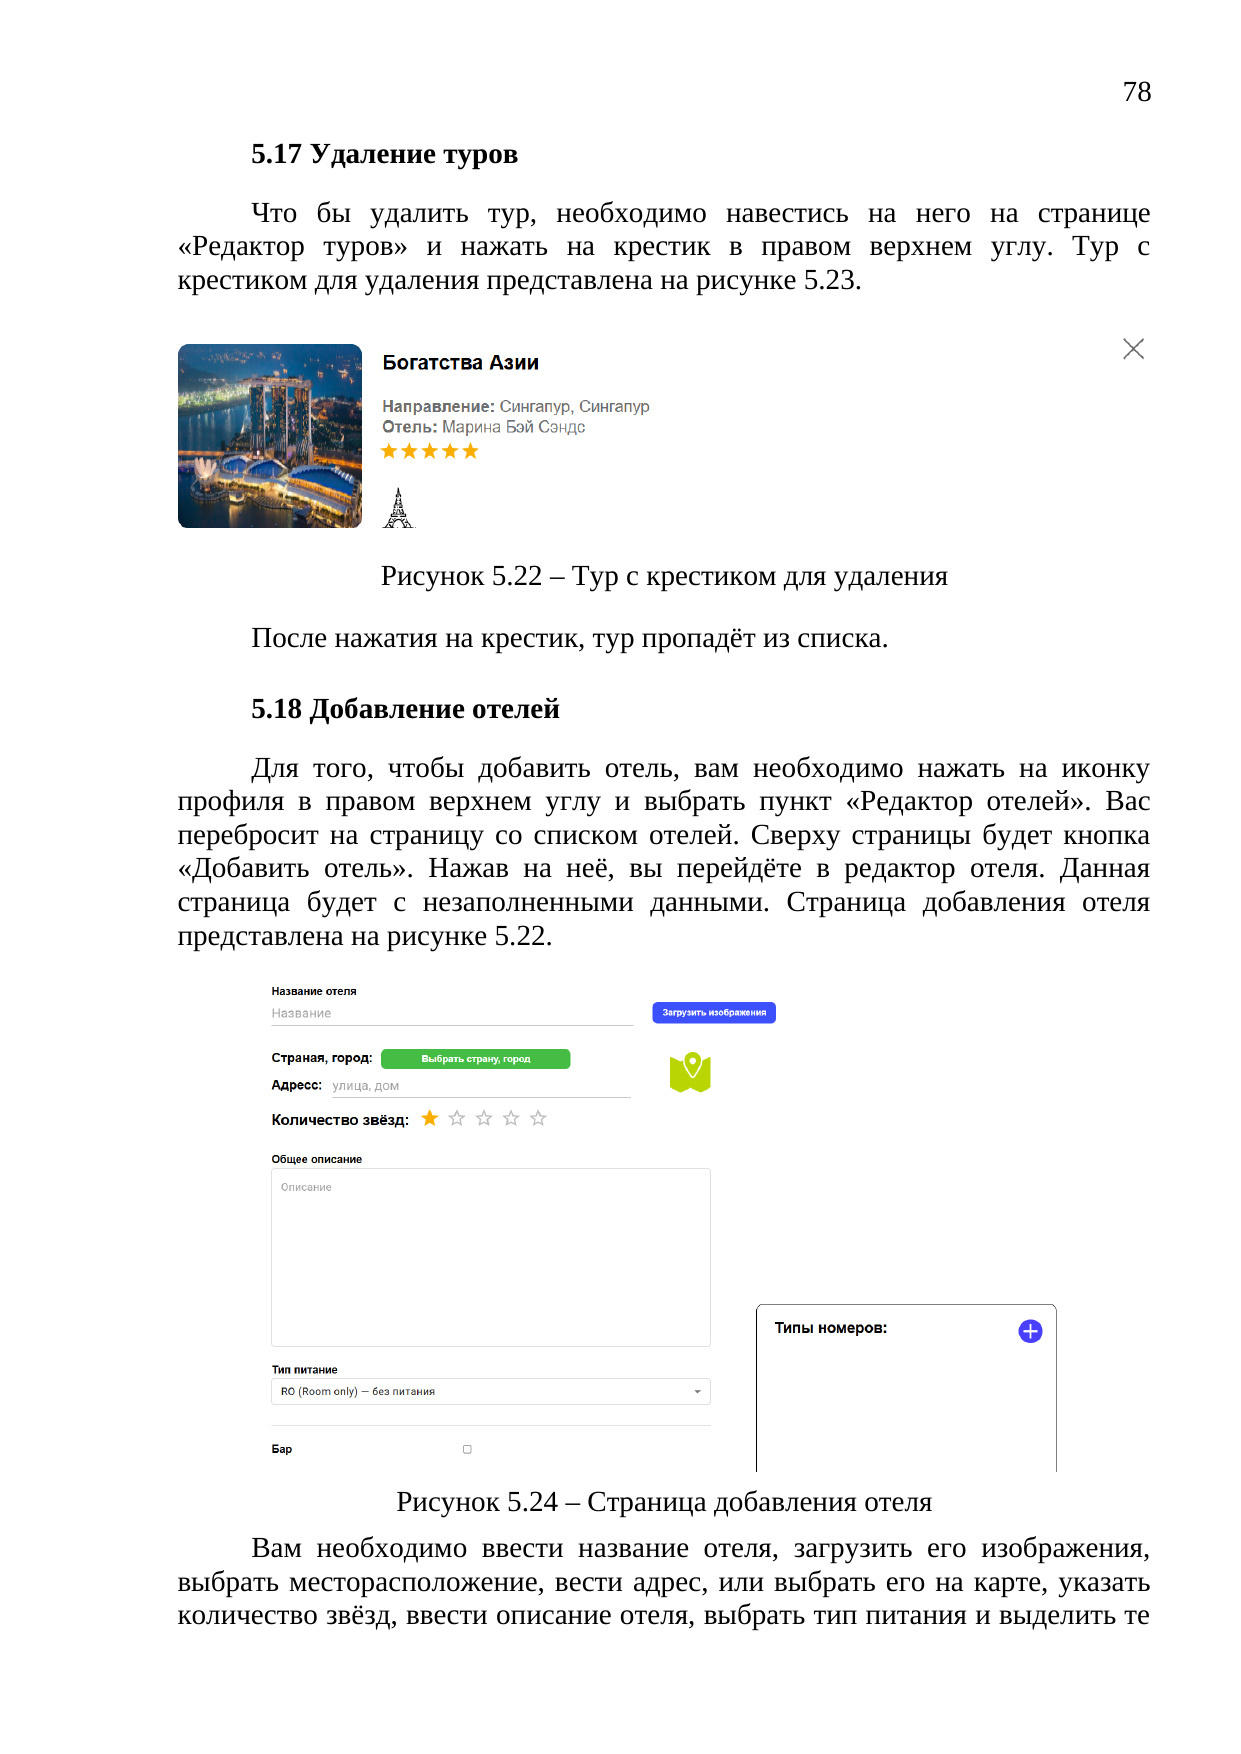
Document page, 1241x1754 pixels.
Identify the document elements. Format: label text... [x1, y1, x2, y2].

picture [271, 980, 1058, 1472]
text Рисунок 5.22 – Тур с крестиком для удаления [177, 558, 1152, 591]
text Добавление отелей [251, 691, 1152, 725]
text Рисунок 5.24 – Страница добавления отеля [177, 1484, 1152, 1518]
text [177, 1530, 1152, 1631]
text После нажатия на крестик, тур пропадёт из списка. [177, 620, 1152, 654]
text Удаление туров [251, 136, 1152, 170]
picture [177, 324, 1152, 546]
text Для того, чтобы добавить отель, вам необходимо нажать на иконку профиля в правом верхнем углу и выбрать пункт «Редактор отелей». Вас перебросит на страницу со списком отелей. Сверху страницы будет кнопка «Добавить отель». Нажав на неё, вы перейдёте в редактор отеля. Данная страница будет с незаполненными данными. Страница добавления отеля представлена на рисунке 5.22. [177, 750, 1152, 951]
text Что бы удалить тур, необходимо навестись на него на странице «Редактор туров» и нажать на крестик в правом верхнем углу. Тур с крестиком для удаления представлена на рисунке 5.23. [177, 195, 1152, 295]
